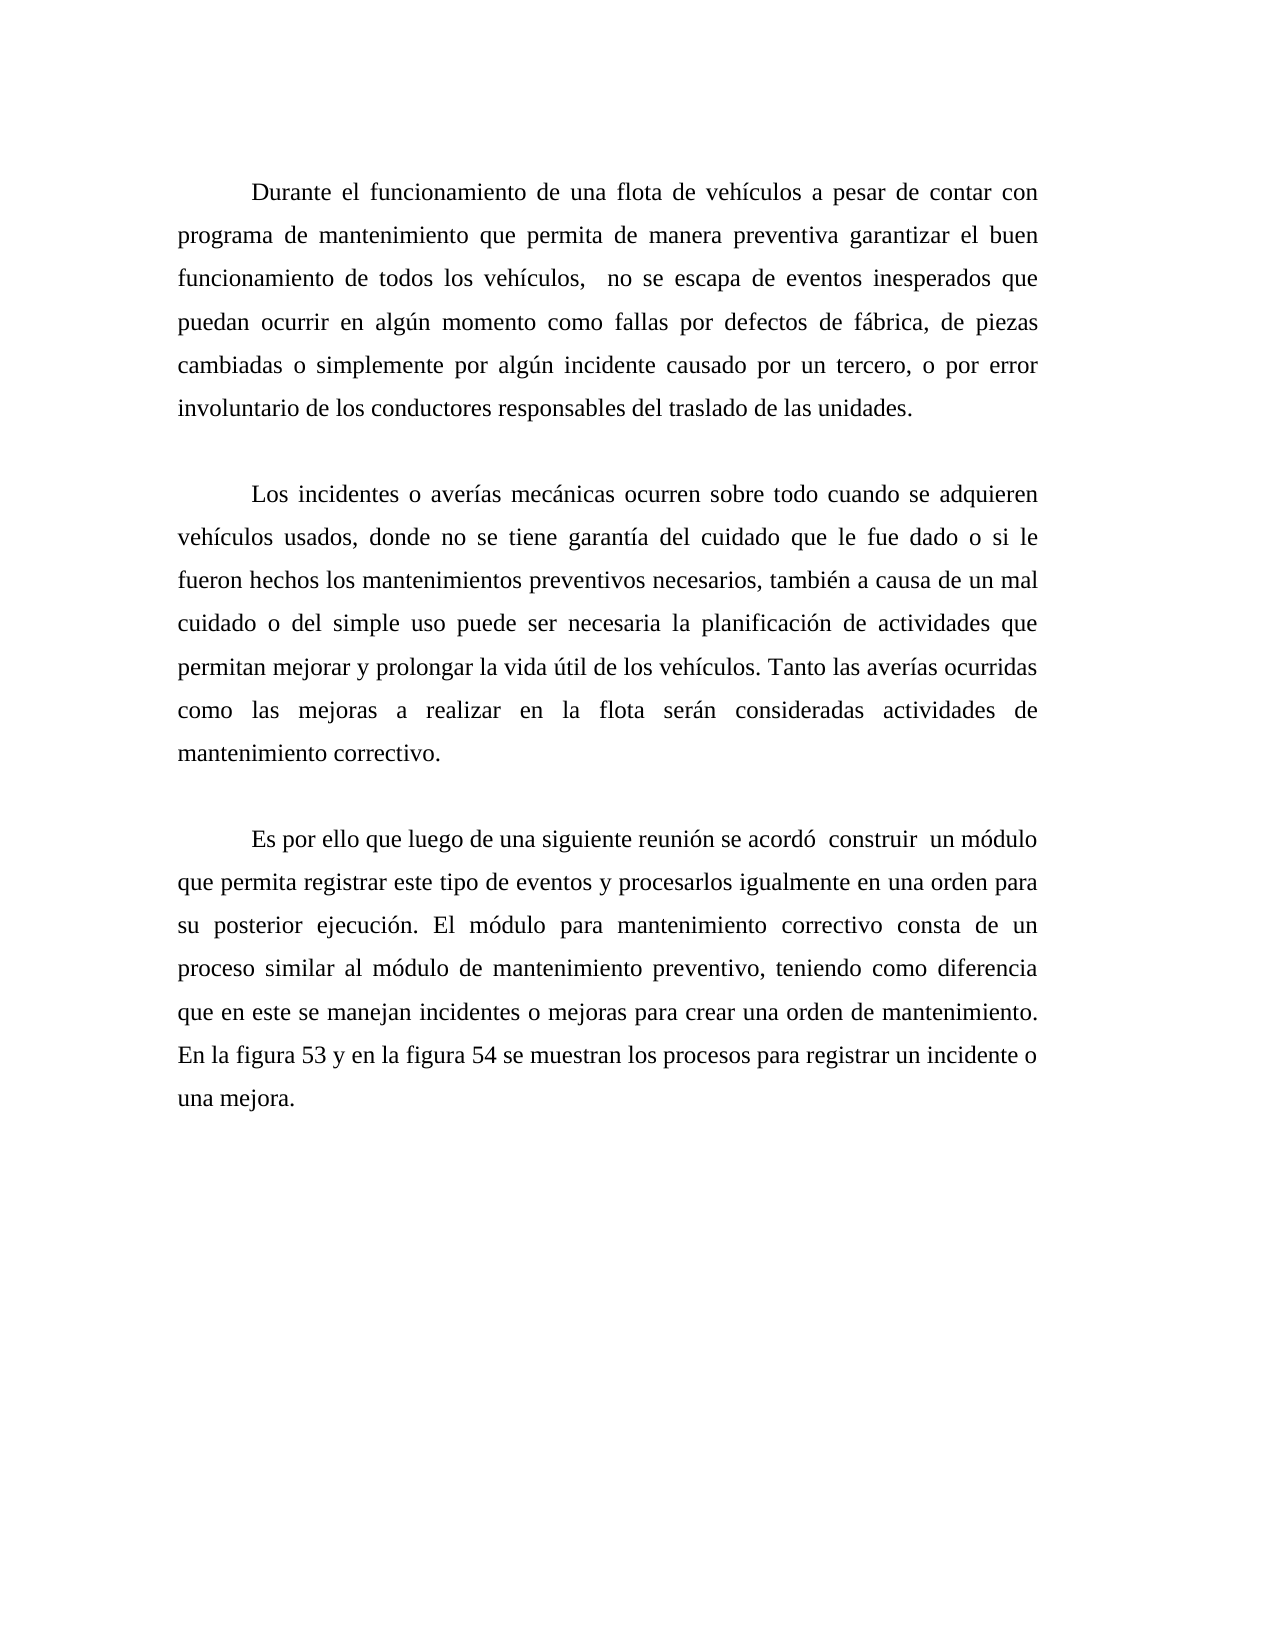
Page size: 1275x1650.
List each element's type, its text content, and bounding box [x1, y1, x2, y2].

text Los incidentes o averías mecánicas ocurren sobre todo cuando se adquieren vehículos usados, donde no se tiene garantía del cuidado que le fue dado o si le fueron hechos los mantenimientos preventivos necesarios, también a causa de un mal cuidado o del simple uso puede ser necesaria la planificación de actividades que permitan mejorar y prolongar la vida útil de los vehículos. Tanto las averías ocurridas como las mejoras a realizar en la flota serán consideradas actividades de mantenimiento correctivo. [177, 479, 1039, 767]
text Es por ello que luego de una siguiente reunión se acordó construir un módulo que permita registrar este tipo de eventos y procesarlos igualmente en una orden para su posterior ejecución. El módulo para mantenimiento correctivo consta de un proceso similar al módulo de mantenimiento preventivo, teniendo como diferencia que en este se manejan incidentes o mejoras para crear una orden de mantenimiento. En la figura 53 y en la figura 54 se muestran los procesos para registrar un incidente o una mejora. [177, 824, 1039, 1112]
text Durante el funcionamiento de una flota de vehículos a pesar de contar con programa de mantenimiento que permita de manera preventiva garantizar el buen funcionamiento de todos los vehículos, no se escapa de eventos inesperados que puedan ocurrir en algún momento como fallas por defectos de fábrica, de piezas cambiadas o simplemente por algún incidente causado por un tercero, o por error involuntario de los conductores responsables del traslado de las unidades. [177, 177, 1039, 422]
